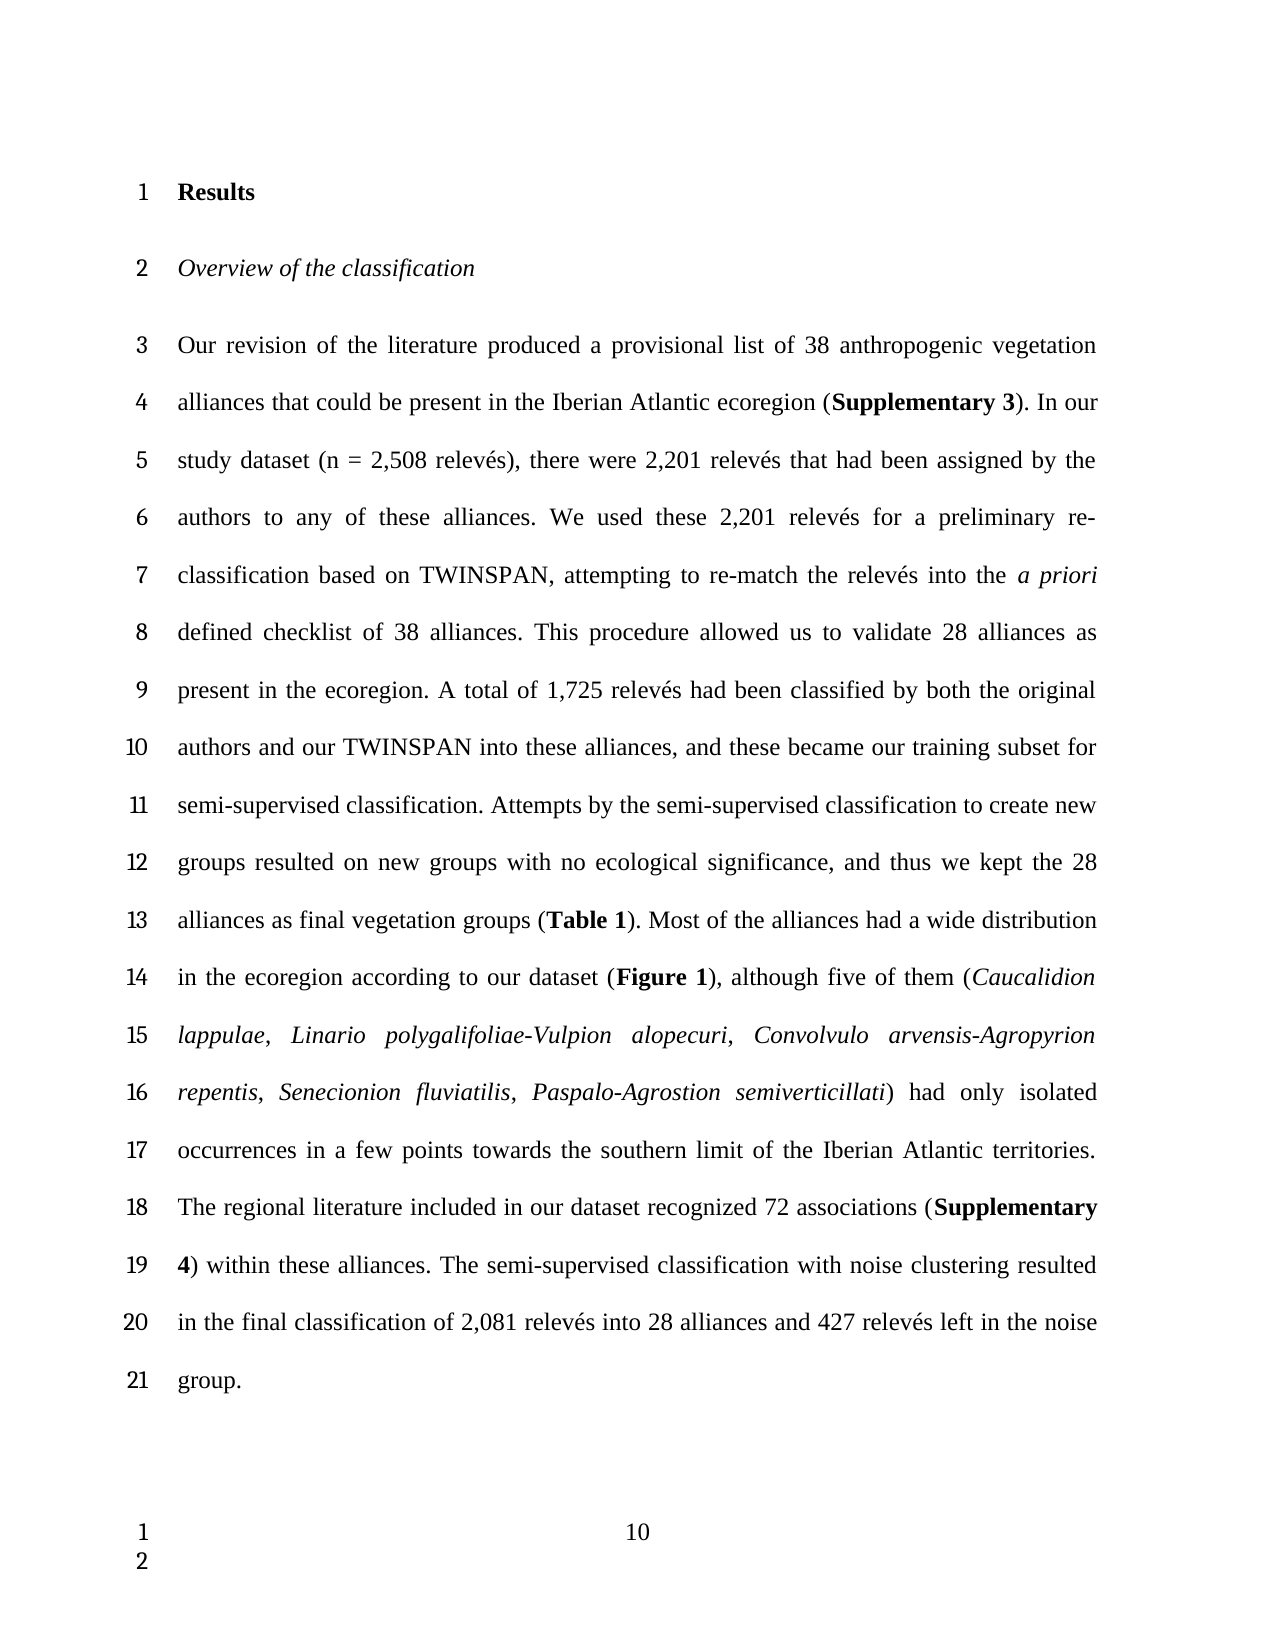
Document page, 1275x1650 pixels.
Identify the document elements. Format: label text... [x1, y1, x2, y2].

text Our revision of the literature produced a provisional list of 38 anthropogenic vegetation alliances that could be present in the Iberian Atlantic ecoregion (Supplementary 3). In our study dataset (n = 2,508 relevés), there were 2,201 relevés that had been assigned by the authors to any of these alliances. We used these 2,201 relevés for a preliminary re-classification based on TWINSPAN, attempting to re-match the relevés into the a priori defined checklist of 38 alliances. This procedure allowed us to validate 28 alliances as present in the ecoregion. A total of 1,725 relevés had been classified by both the original authors and our TWINSPAN into these alliances, and these became our training subset for semi-supervised classification. Attempts by the semi-supervised classification to create new groups resulted on new groups with no ecological significance, and thus we kept the 28 alliances as final vegetation groups (Table 1). Most of the alliances had a wide distribution in the ecoregion according to our dataset (Figure 1), although five of them (Caucalidion lappulae, Linario polygalifoliae-Vulpion alopecuri, Convolvulo arvensis-Agropyrion repentis, Senecionion fluviatilis, Paspalo-Agrostion semiverticillati) had only isolated occurrences in a few points towards the southern limit of the Iberian Atlantic territories. The regional literature included in our dataset recognized 72 associations (Supplementary 4) within these alliances. The semi-supervised classification with noise clustering resulted in the final classification of 2,081 relevés into 28 alliances and 427 relevés left in the noise group. [177, 330, 1098, 1393]
subtitle Overview of the classification [177, 253, 1098, 282]
subtitle Results [177, 177, 1098, 206]
